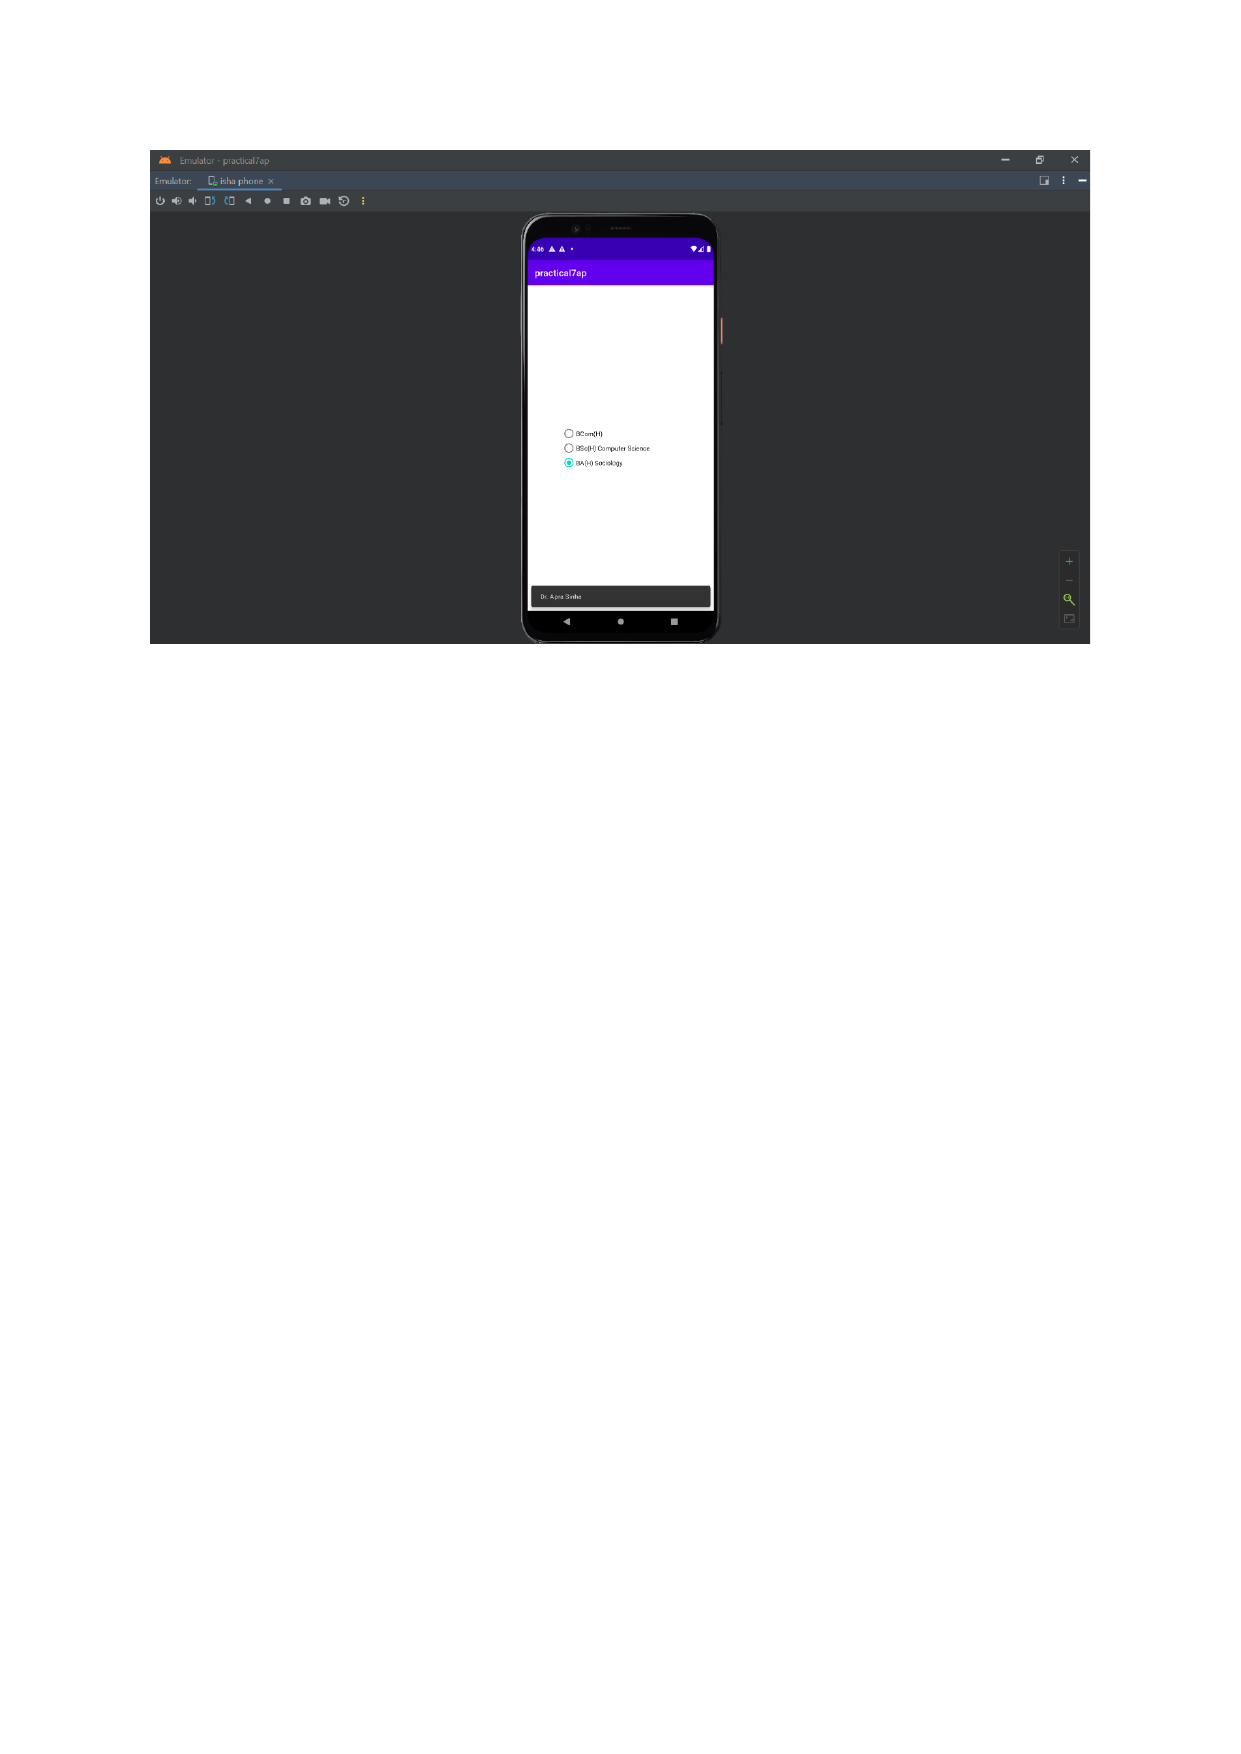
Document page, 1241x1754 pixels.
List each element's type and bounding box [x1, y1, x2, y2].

picture [150, 150, 1091, 644]
